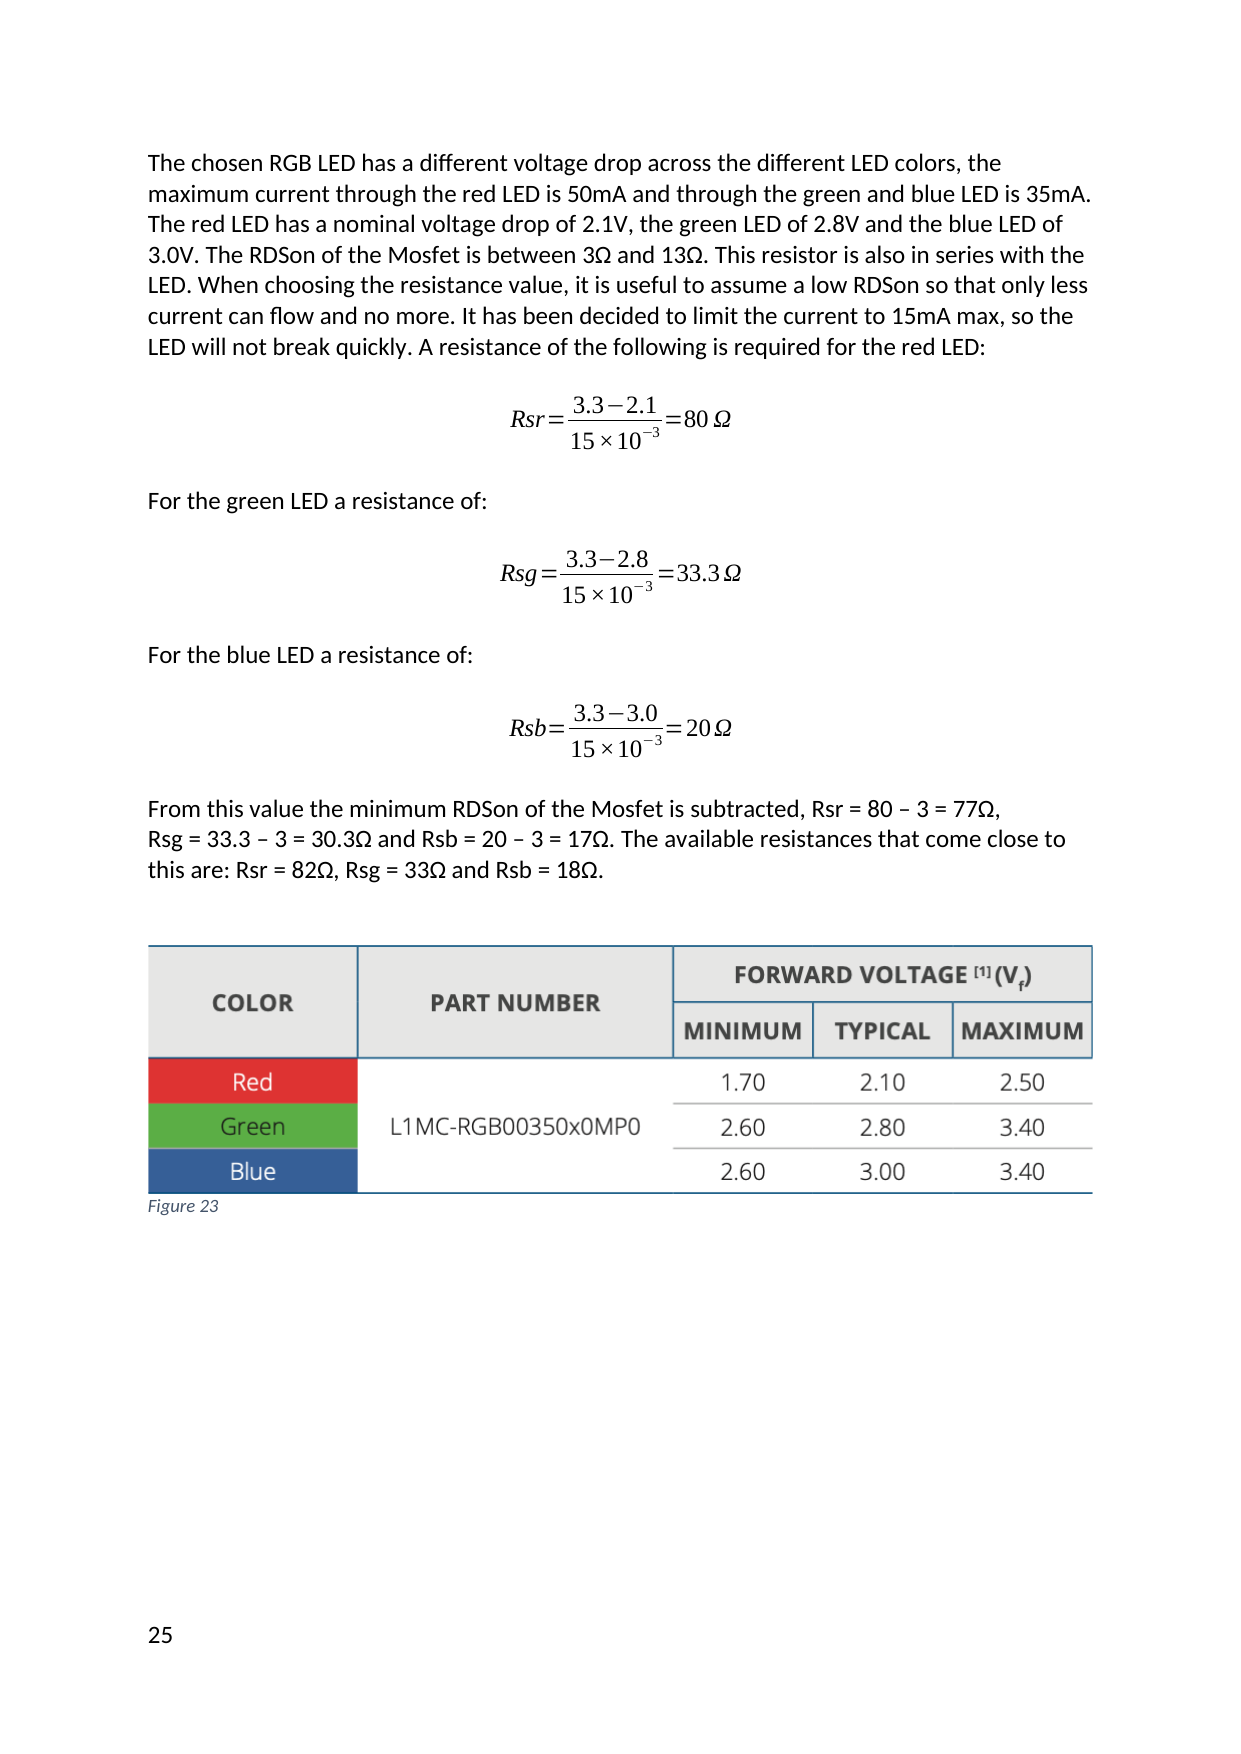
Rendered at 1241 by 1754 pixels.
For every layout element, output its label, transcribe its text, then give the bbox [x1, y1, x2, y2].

text Figure 23 [148, 1194, 1093, 1217]
picture [147, 945, 1093, 1194]
text For the blue LED a resistance of: [148, 639, 1093, 669]
text Rsg = 33.3 – 3 = 30.3Ω and Rsb = 20 – 3 = 17Ω. The available resistances that come close to this are: Rsr = 82Ω, Rsg = 33Ω and Rsb = 18Ω. [148, 823, 1093, 884]
text The chosen RGB LED has a different voltage drop across the different LED colors, the maximum current through the red LED is 50mA and through the green and blue LED is 35mA. The red LED has a nominal voltage drop of 2.1V, the green LED of 2.8V and the blue LED of 3.0V. The RDSon of the Mosfet is between 3Ω and 13Ω. This resistor is also in series with the LED. When choosing the resistance value, it is useful to assume a low RDSon so that only less current can flow and no more. It has been decided to limit the current to 15mA max, so the LED will not break quickly. A resistance of the following is required for the red LED: [148, 148, 1093, 361]
text From this value the minimum RDSon of the Mosfet is subtracted, Rsr = 80 – 3 = 77Ω, [148, 793, 1093, 823]
text For the green LED a resistance of: [148, 485, 1093, 515]
